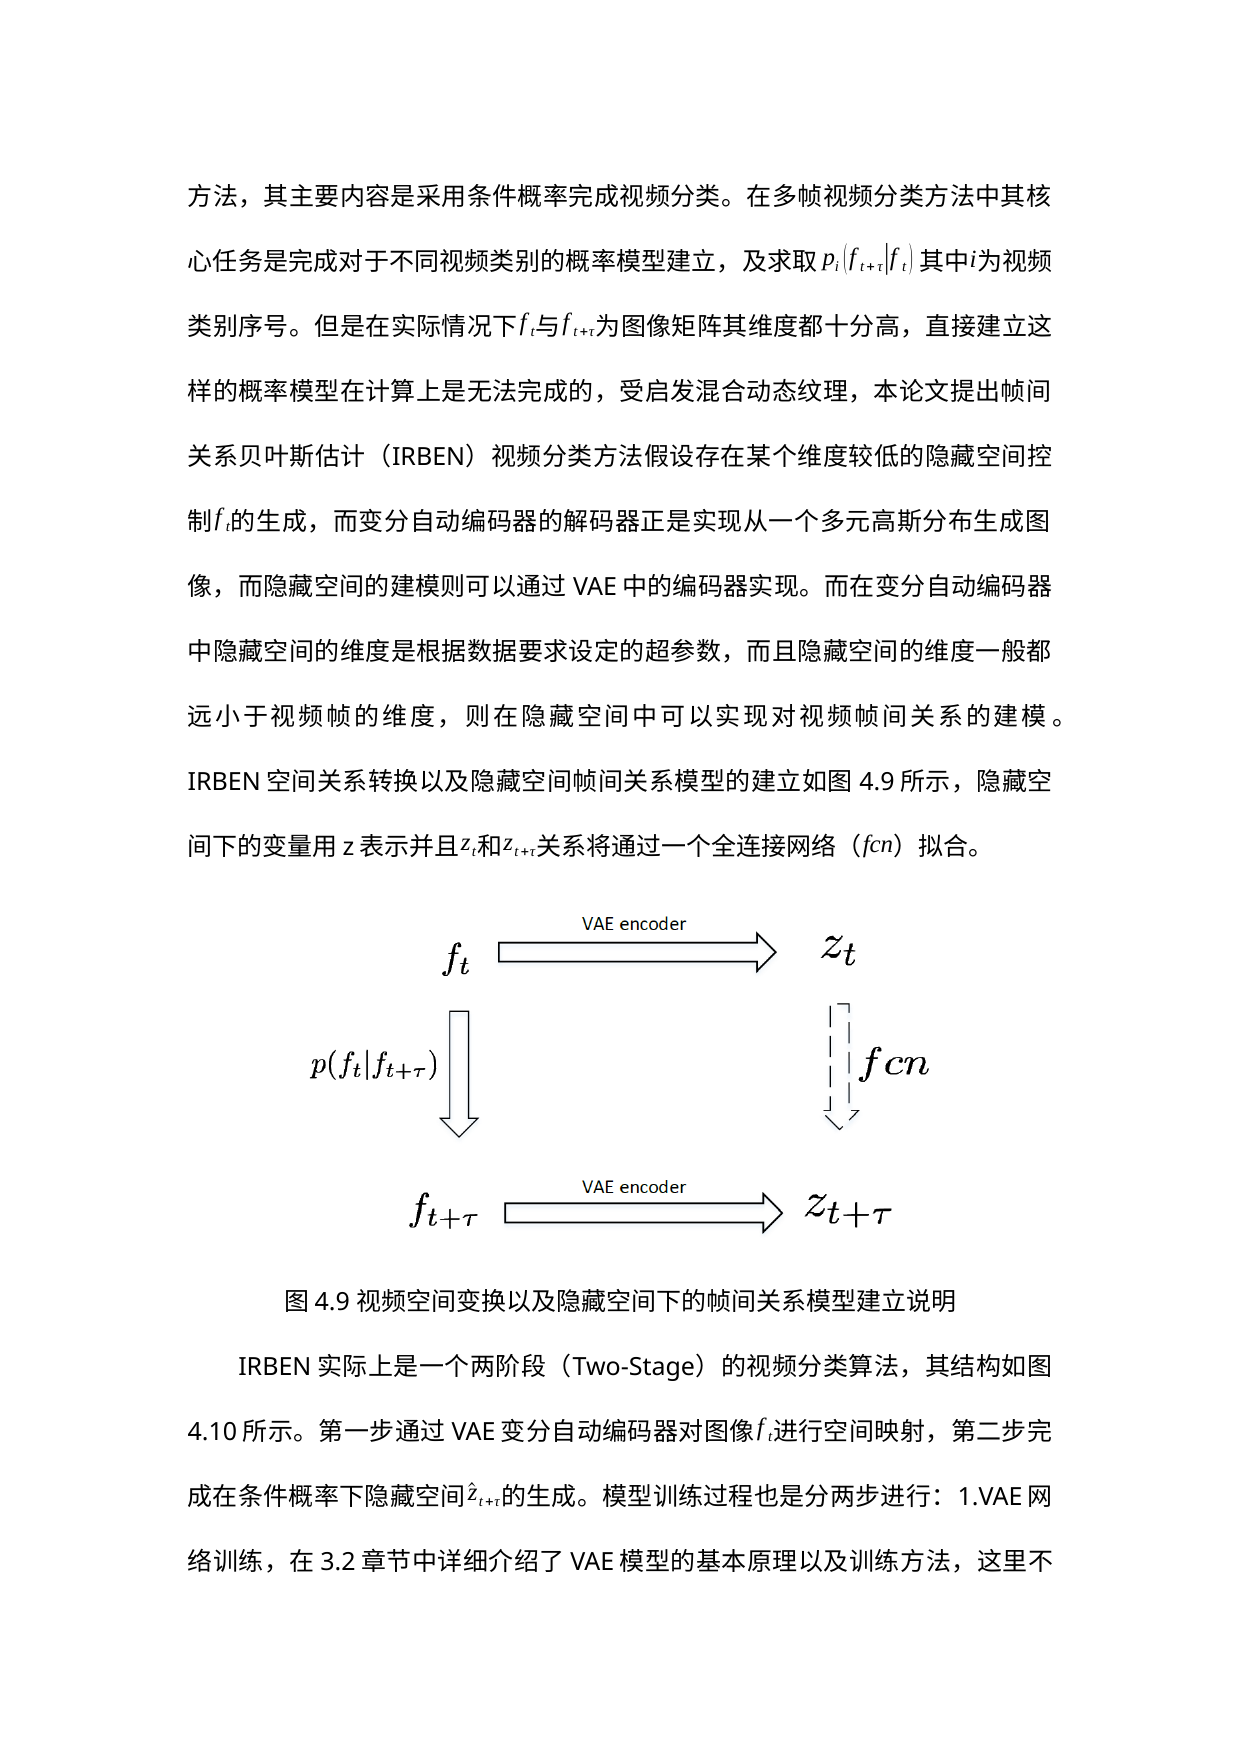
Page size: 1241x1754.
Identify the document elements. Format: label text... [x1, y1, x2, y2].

text 图4.9 视频空间变换以及隐藏空间下的帧间关系模型建立说明 [187, 1267, 1053, 1332]
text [187, 1332, 1053, 1592]
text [187, 162, 1053, 877]
